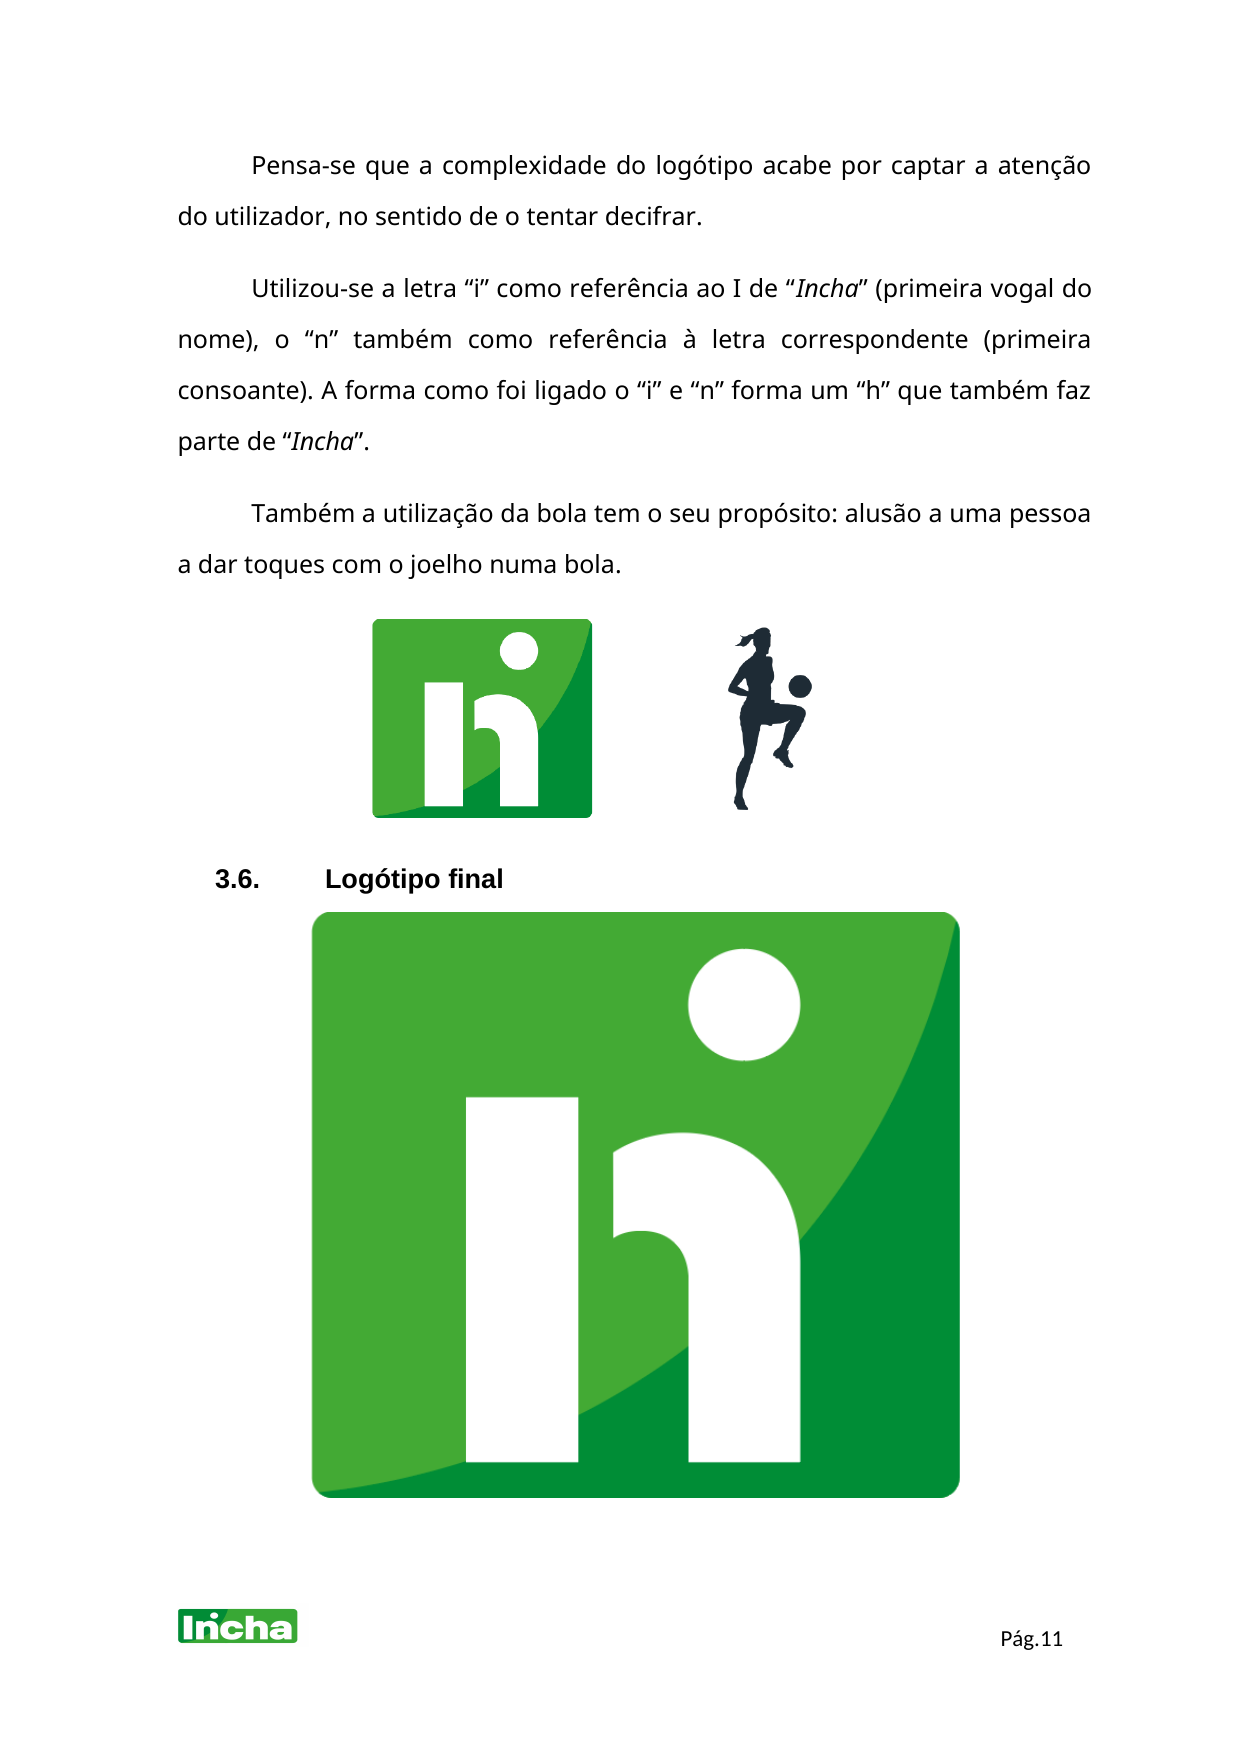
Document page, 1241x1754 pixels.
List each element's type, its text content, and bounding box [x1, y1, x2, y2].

text Utilizou-se a letra “i” como referência ao I de “Incha” (primeira vogal do nome), o “n” também como referência à letra correspondente (primeira consoante). A forma como foi ligado o “i” e “n” forma um “h” que também faz parte de “Incha”. [177, 271, 1092, 458]
text Pensa-se que a complexidade do logótipo acabe por captar a atenção do utilizador, no sentido de o tentar decifrar. [177, 148, 1092, 233]
subtitle Logótipo final [215, 863, 1092, 894]
picture [306, 912, 963, 1498]
picture [670, 619, 869, 818]
picture [370, 619, 593, 818]
picture [177, 1603, 309, 1647]
text Também a utilização da bola tem o seu propósito: alusão a uma pessoa a dar toques com o joelho numa bola. [177, 496, 1092, 581]
